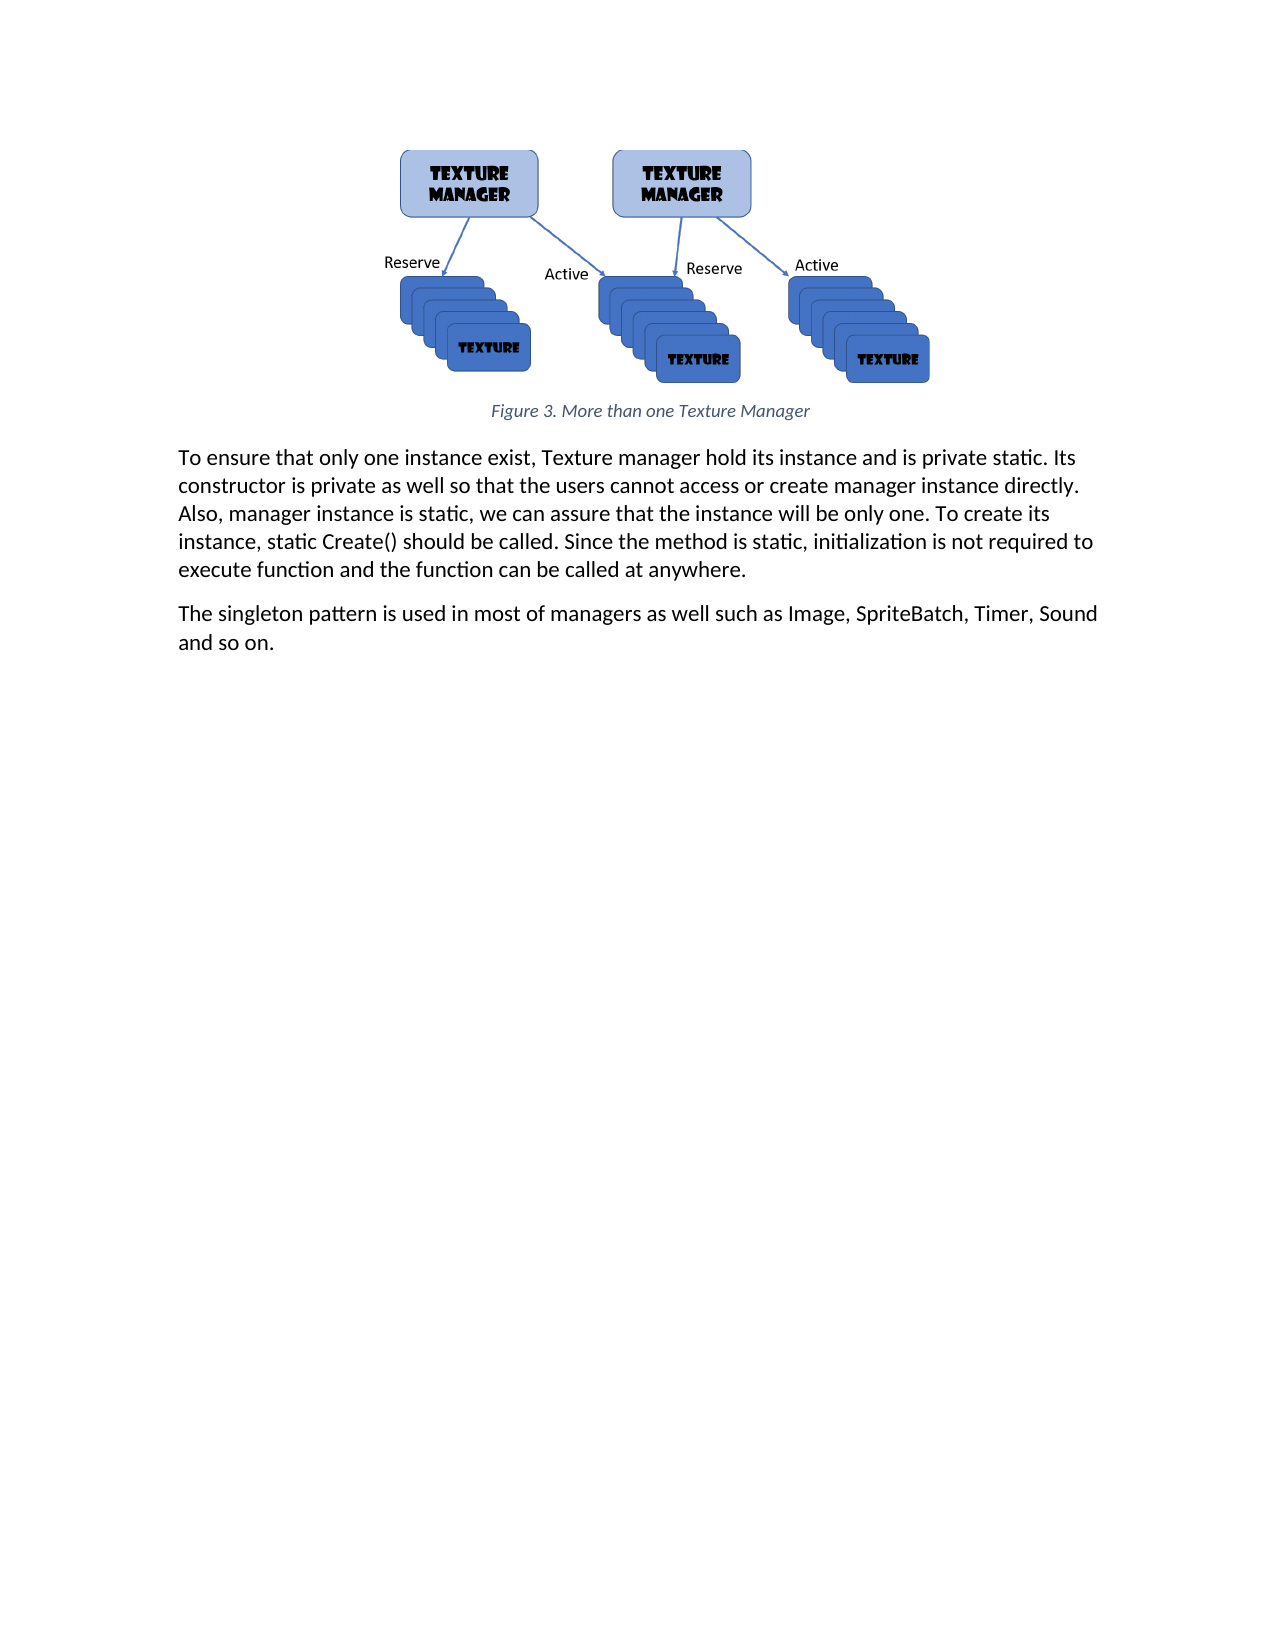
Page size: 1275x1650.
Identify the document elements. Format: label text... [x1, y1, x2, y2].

text Figure 3. More than one Texture Manager [178, 399, 1125, 422]
text To ensure that only one instance exist, Texture manager hold its instance and is private static. Its constructor is private as well so that the users cannot access or create manager instance directly. Also, manager instance is static, we can assure that the instance will be only one. To create its instance, static Create() should be called. Since the method is static, initialization is not required to execute function and the function can be called at anywhere. [178, 443, 1125, 583]
picture [373, 150, 930, 383]
text The singleton pattern is used in most of managers as well such as Image, SpriteBatch, Timer, Sound and so on. [178, 599, 1125, 656]
